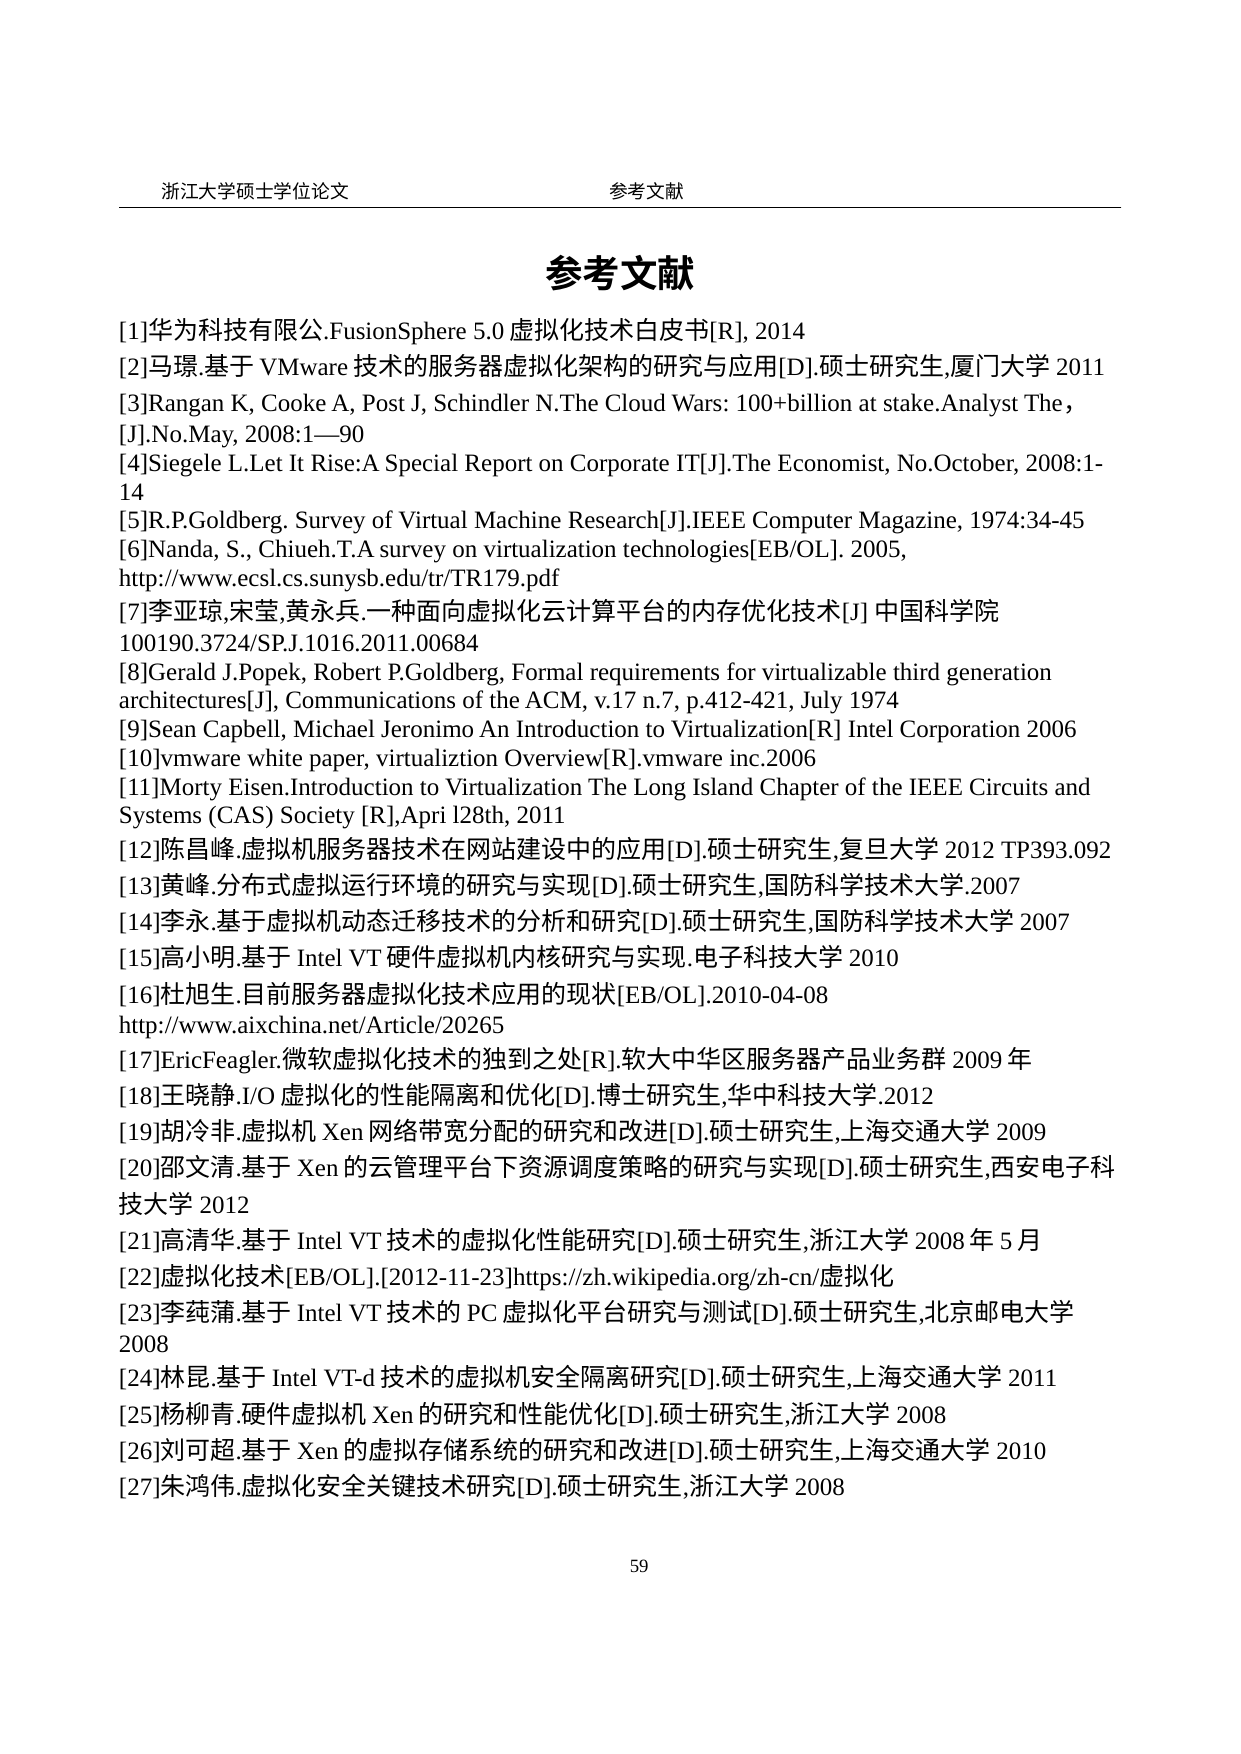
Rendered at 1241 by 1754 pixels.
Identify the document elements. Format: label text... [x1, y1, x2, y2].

text [14]李永.基于虚拟机动态迁移技术的分析和研究[D].硕士研究生,国防科学技术大学 2007 [119, 902, 1121, 938]
text [1]华为科技有限公.FusionSphere 5.0虚拟化技术白皮书[R], 2014 [119, 310, 1121, 347]
text [13]黄峰.分布式虚拟运行环境的研究与实现[D].硕士研究生,国防科学技术大学.2007 [119, 865, 1121, 902]
text [5]R.P.Goldberg. Survey of Virtual Machine Research[J].IEEE Computer Magazine, 1974:34-45 [119, 505, 1121, 534]
text [17]EricFeagler.微软虚拟化技术的独到之处[R].软大中华区服务器产品业务群 2009年 [119, 1039, 1121, 1075]
text [22]虚拟化技术[EB/OL].[2012-11-23]https://zh.wikipedia.org/zh-cn/虚拟化 [119, 1257, 1121, 1293]
text [3]Rangan K, Cooke A, Post J, Schindler N.The Cloud Wars: 100+billion at stake.Analyst The，[J].No.May, 2008:1—90 [119, 383, 1121, 448]
text [18]王晓静.I/O虚拟化的性能隔离和优化[D].博士研究生,华中科技大学.2012 [119, 1075, 1121, 1112]
text [7]李亚琼,宋莹,黄永兵.一种面向虚拟化云计算平台的内存优化技术[J] 中国科学院 100190.3724/SP.J.1016.2011.00684 [119, 592, 1121, 657]
text [15]高小明.基于Intel VT硬件虚拟机内核研究与实现.电子科技大学 2010 [119, 938, 1121, 974]
text [27]朱鸿伟.虚拟化安全关键技术研究[D].硕士研究生,浙江大学 2008 [119, 1467, 1121, 1503]
text [10]vmware white paper, virtualiztion Overview[R].vmware inc.2006 [119, 743, 1121, 772]
text [23]李莼蒲.基于Intel VT技术的PC虚拟化平台研究与测试[D].硕士研究生,北京邮电大学 2008 [119, 1293, 1121, 1358]
text [26]刘可超.基于Xen的虚拟存储系统的研究和改进[D].硕士研究生,上海交通大学 2010 [119, 1430, 1121, 1467]
text [6]Nanda, S., Chiueh.T.A survey on virtualization technologies[EB/OL]. 2005, http://www.ecsl.cs.sunysb.edu/tr/TR179.pdf [119, 534, 1121, 592]
text [20]邵文清.基于Xen的云管理平台下资源调度策略的研究与实现[D].硕士研究生,西安电子科技大学 2012 [119, 1148, 1121, 1220]
text [16]杜旭生.目前服务器虚拟化技术应用的现状[EB/OL].2010-04-08 http://www.aixchina.net/Article/20265 [119, 974, 1121, 1039]
subtitle 参考文献 [119, 243, 1121, 298]
text [4]Siegele L.Let It Rise:A Special Report on Corporate IT[J].The Economist, No.October, 2008:1-14 [119, 448, 1121, 505]
text [12]陈昌峰.虚拟机服务器技术在网站建设中的应用[D].硕士研究生,复旦大学 2012 TP393.092 [119, 829, 1121, 865]
text [2]马璟.基于VMware技术的服务器虚拟化架构的研究与应用[D].硕士研究生,厦门大学 2011 [119, 347, 1121, 383]
text [9]Sean Capbell, Michael Jeronimo An Introduction to Virtualization[R] Intel Corporation 2006 [119, 714, 1121, 743]
text [21]高清华.基于Intel VT技术的虚拟化性能研究[D].硕士研究生,浙江大学 2008年5月 [119, 1220, 1121, 1257]
text [25]杨柳青.硬件虚拟机Xen的研究和性能优化[D].硕士研究生,浙江大学 2008 [119, 1394, 1121, 1430]
text [19]胡冷非.虚拟机Xen网络带宽分配的研究和改进[D].硕士研究生,上海交通大学 2009 [119, 1112, 1121, 1148]
text [11]Morty Eisen.Introduction to Virtualization The Long Island Chapter of the IEEE Circuits and Systems (CAS) Society [R],Apri l28th, 2011 [119, 772, 1121, 829]
text [8]Gerald J.Popek, Robert P.Goldberg, Formal requirements for virtualizable third generation architectures[J], Communications of the ACM, v.17 n.7, p.412-421, July 1974 [119, 657, 1121, 714]
text [24]林昆.基于Intel VT-d技术的虚拟机安全隔离研究[D].硕士研究生,上海交通大学 2011 [119, 1358, 1121, 1394]
